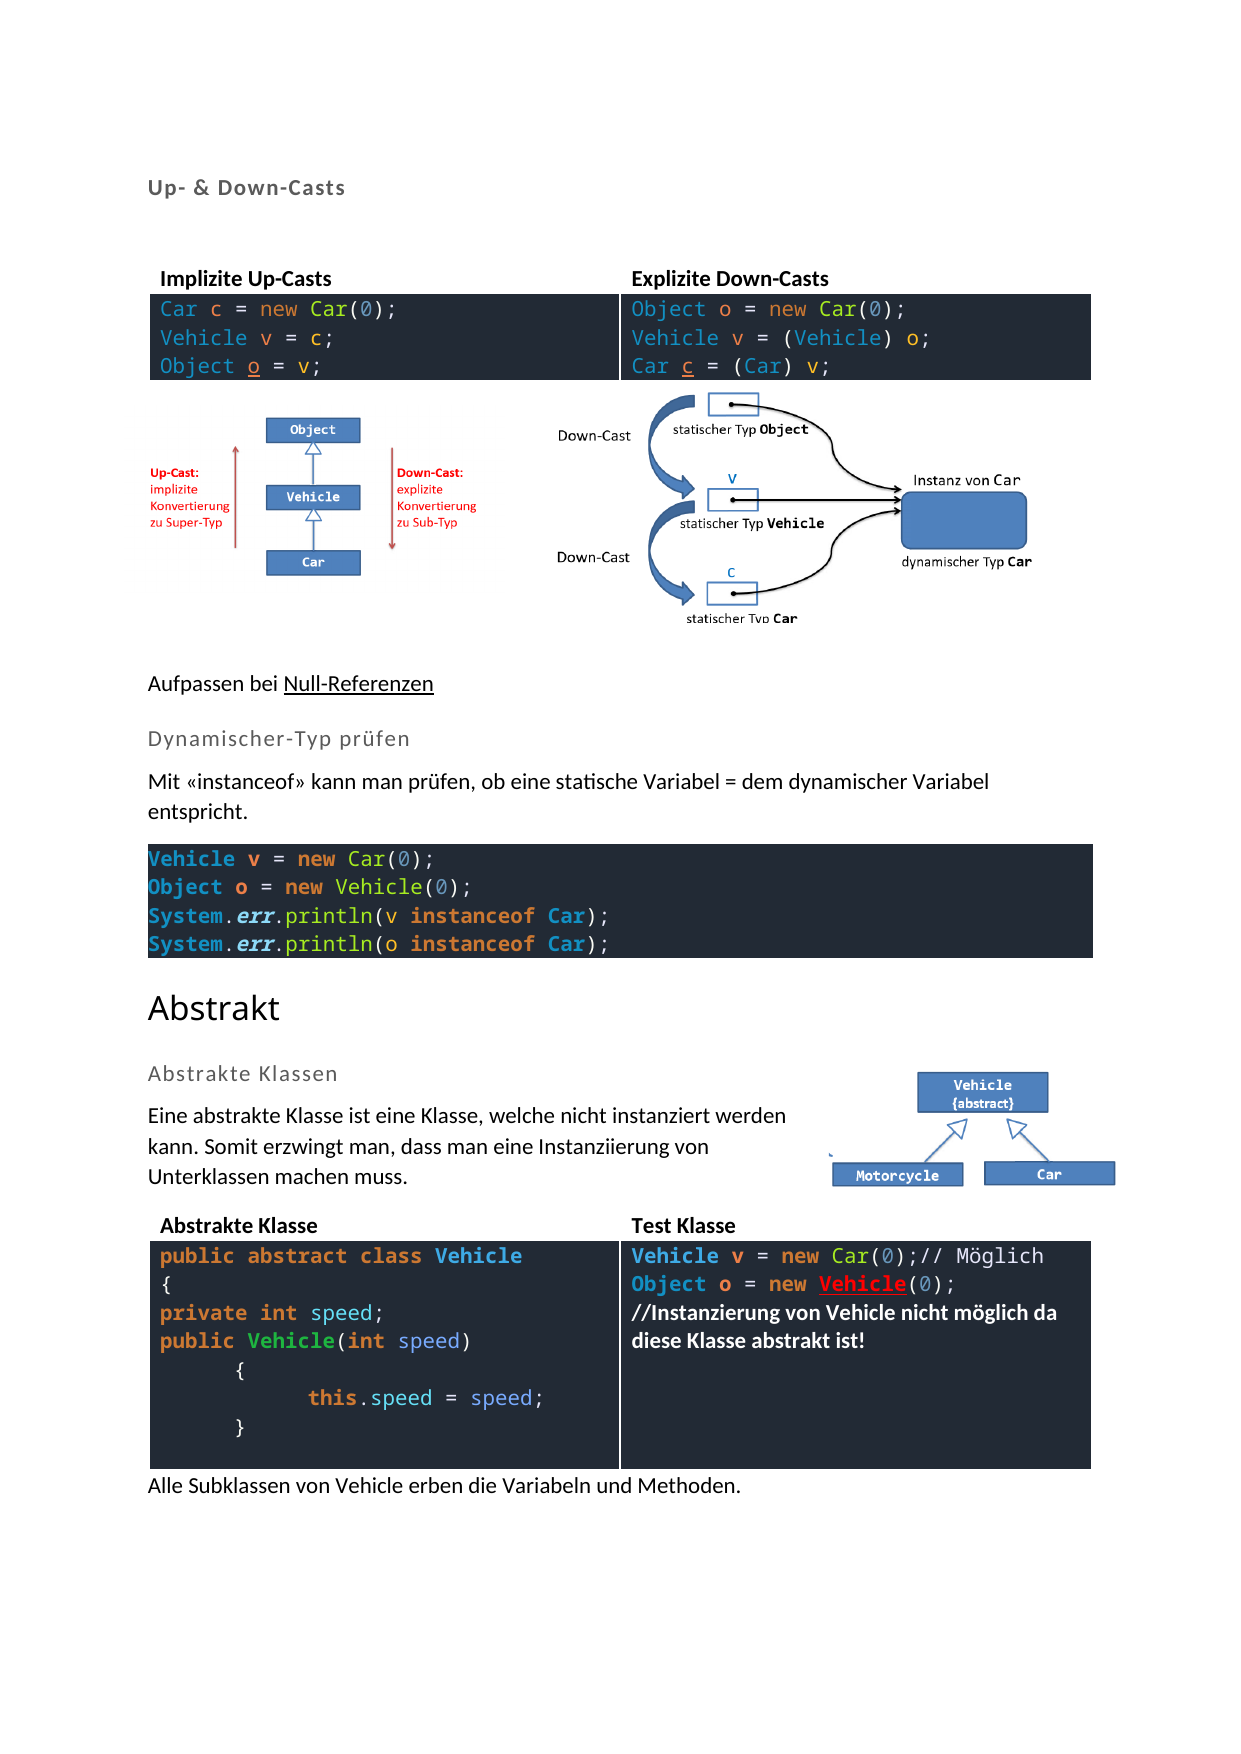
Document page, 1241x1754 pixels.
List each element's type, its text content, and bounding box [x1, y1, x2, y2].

table_cell Car c = new Car(0); Vehicle v = c; Object o = v; [150, 294, 619, 380]
text Vehicle v = new Car(0); [148, 844, 1093, 872]
text Mit «instanceof» kann man prüfen, ob eine statische Variabel = dem dynamischer Variabel entspricht. [148, 767, 1093, 825]
text Eine abstrakte Klasse ist eine Klasse, welche nicht instanziert werden kann. Somit erzwingt man, dass man eine Instanziierung von Unterklassen machen muss. [148, 1102, 828, 1190]
table_cell public abstract class Vehicle { private int speed; public Vehicle(int speed) { this.speed = speed; } [150, 1241, 619, 1469]
subtitle Abstrakt [148, 985, 1093, 1030]
table_header Test Klasse [621, 1211, 1091, 1239]
table_header Explizite Down-Casts [621, 264, 1091, 292]
table_cell Object o = new Car(0); Vehicle v = (Vehicle) o; Car c = (Car) v; [621, 294, 1091, 380]
table_header Implizite Up-Casts [150, 264, 619, 292]
subtitle Dynamischer-Typ prüfen [148, 724, 1093, 752]
text Alle Subklassen von Vehicle erben die Variabeln und Methoden. [148, 1471, 1093, 1499]
text Object o = new Vehicle(0); [148, 872, 1093, 901]
table_cell Vehicle v = new Car(0);// Möglich Object o = new Vehicle(0); //Instanzierung von Vehicle nicht möglich da diese Klasse abstrakt ist! [621, 1241, 1091, 1469]
text System.err.println(o instanceof Car); [148, 929, 1093, 958]
text Aufpassen bei Null-Referenzen [148, 669, 1093, 697]
table_header Abstrakte Klasse [150, 1211, 619, 1239]
subtitle Up- & Down-Casts [148, 173, 1093, 201]
subtitle Abstrakte Klassen [148, 1059, 1093, 1087]
text System.err.println(v instanceof Car); [148, 901, 1093, 929]
